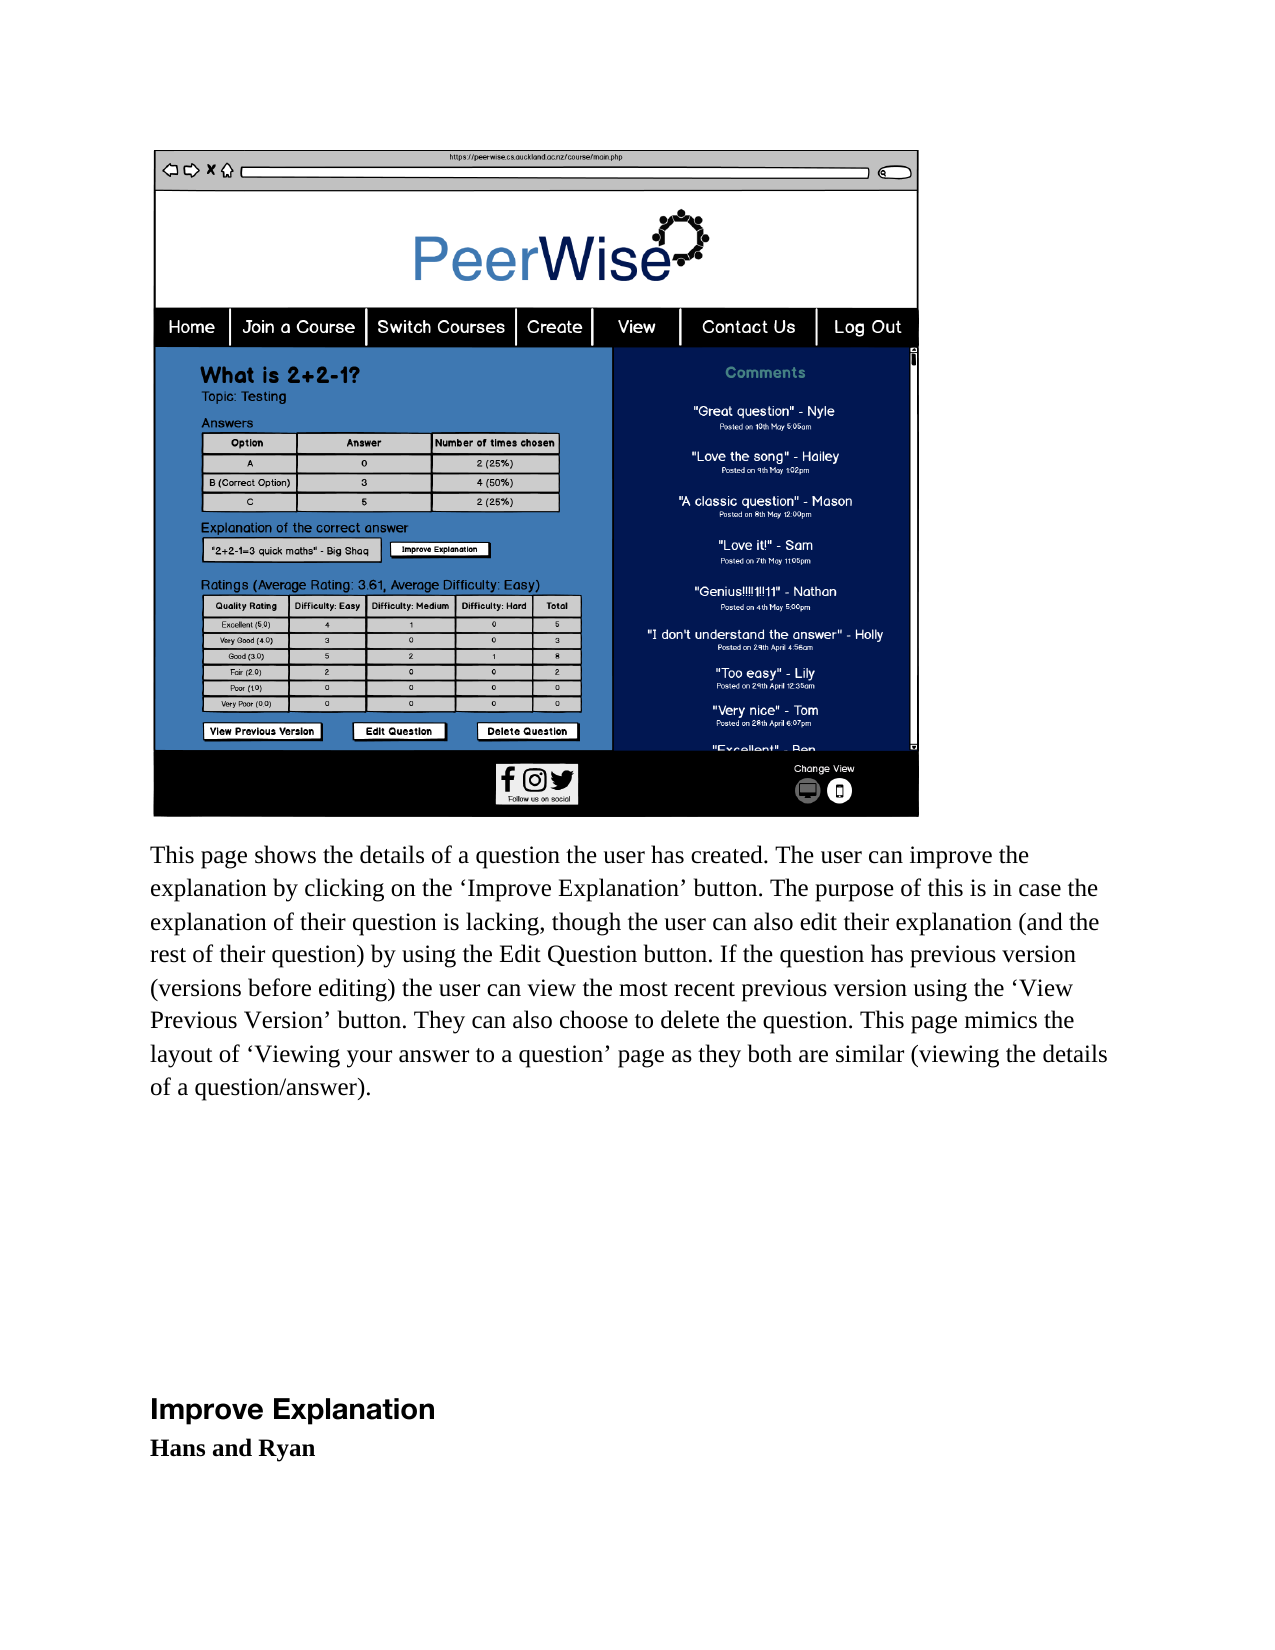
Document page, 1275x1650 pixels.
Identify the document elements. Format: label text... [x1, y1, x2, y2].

text Improve Explanation [150, 1391, 1124, 1428]
text This page shows the details of a question the user has created. The user can improve the explanation by clicking on the ‘Improve Explanation’ button. The purpose of this is in case the explanation of their question is lacking, though the user can also edit their explanation (and the rest of their question) by using the Edit Question button. If the question has previous version (versions before editing) the user can view the most recent previous version using the ‘View Previous Version’ button. They can also choose to delete the question. This page mimics the layout of ‘Viewing your answer to a question’ page as they both are similar (viewing the details of a question/answer). [150, 841, 1124, 1100]
text Hans and Ryan [150, 1433, 1124, 1462]
picture [150, 150, 957, 837]
